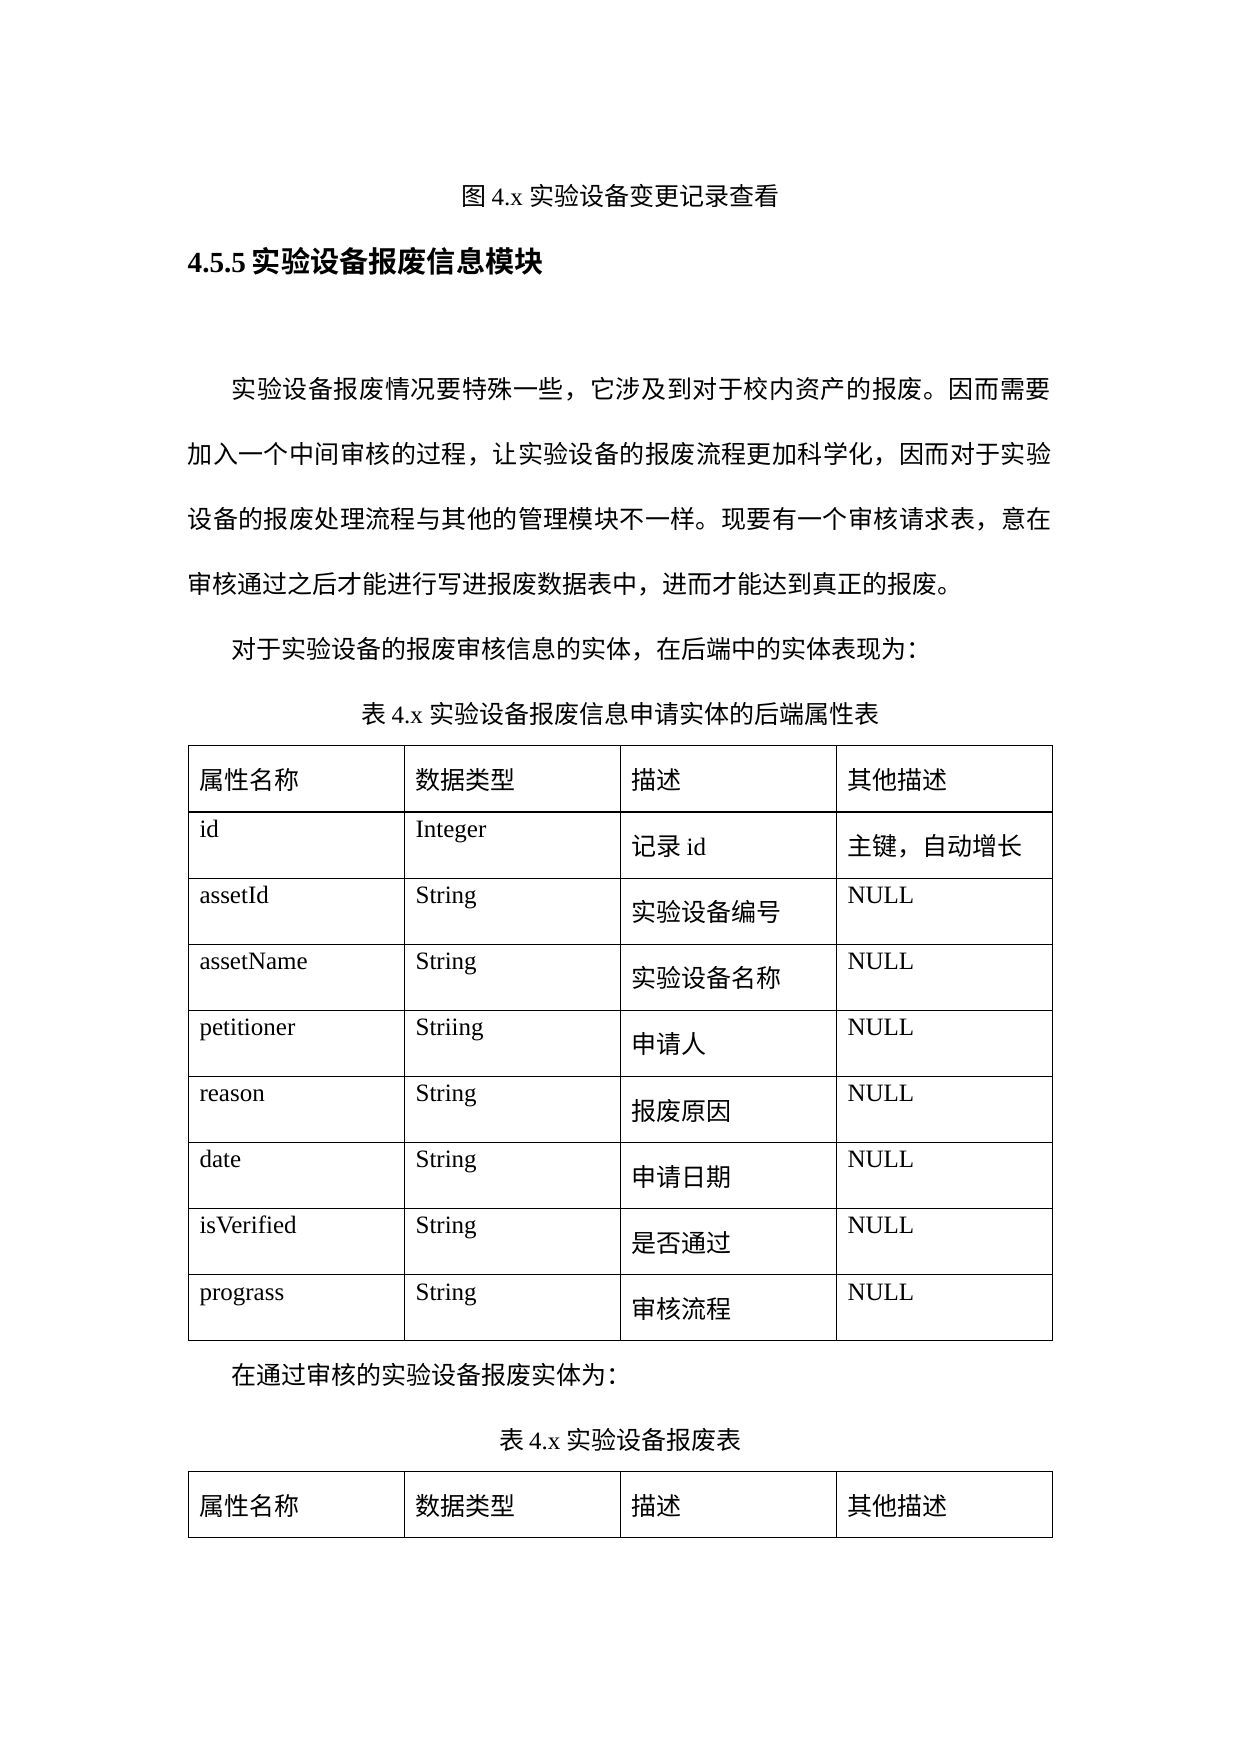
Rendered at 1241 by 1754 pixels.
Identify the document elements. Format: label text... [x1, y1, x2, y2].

table_header 属性名称 [189, 746, 404, 811]
table_cell NULL [837, 1275, 1052, 1340]
table_cell reason [189, 1077, 404, 1142]
text 表4.x 实验设备报废信息申请实体的后端属性表 [187, 680, 1053, 745]
table_cell 实验设备名称 [621, 945, 836, 1009]
table_cell 记录id [621, 813, 836, 877]
table_cell prograss [189, 1275, 404, 1340]
text 表4.x 实验设备报废表 [187, 1406, 1053, 1471]
table_cell String [405, 879, 620, 943]
text 实验设备报废情况要特殊一些，它涉及到对于校内资产的报废。因而需要加入一个中间审核的过程，让实验设备的报废流程更加科学化，因而对于实验设备的报废处理流程与其他的管理模块不一样。现要有一个审核请求表，意在审核通过之后才能进行写进报废数据表中，进而才能达到真正的报废。 [187, 355, 1053, 615]
table_cell isVerified [189, 1209, 404, 1274]
table_header 属性名称 [189, 1472, 404, 1537]
table_cell NULL [837, 879, 1052, 943]
table_header 其他描述 [837, 1472, 1052, 1537]
table_cell 申请日期 [621, 1143, 836, 1208]
table_cell NULL [837, 945, 1052, 1009]
table_header 描述 [621, 746, 836, 811]
table_header 数据类型 [405, 1472, 620, 1537]
text 对于实验设备的报废审核信息的实体，在后端中的实体表现为： [187, 615, 1053, 680]
table_cell 申请人 [621, 1011, 836, 1076]
table_cell NULL [837, 1209, 1052, 1274]
table_cell date [189, 1143, 404, 1208]
table_cell id [189, 813, 404, 877]
table_header 其他描述 [837, 746, 1052, 811]
table_header 数据类型 [405, 746, 620, 811]
table_cell 审核流程 [621, 1275, 836, 1340]
table_cell 是否通过 [621, 1209, 836, 1274]
table_header 描述 [621, 1472, 836, 1537]
text 图4.x 实验设备变更记录查看 [187, 162, 1053, 227]
text 4.5.5实验设备报废信息模块 [187, 227, 1053, 292]
table_cell NULL [837, 1077, 1052, 1142]
table_cell assetName [189, 945, 404, 1009]
table_cell String [405, 945, 620, 1009]
table_cell Striing [405, 1011, 620, 1076]
table_cell assetId [189, 879, 404, 943]
table_cell String [405, 1275, 620, 1340]
table_cell 实验设备编号 [621, 879, 836, 943]
table_cell String [405, 1077, 620, 1142]
table_cell Integer [405, 813, 620, 877]
table_cell String [405, 1143, 620, 1208]
table_cell 主键，自动增长 [837, 813, 1052, 877]
text 在通过审核的实验设备报废实体为： [187, 1341, 1053, 1406]
table_cell petitioner [189, 1011, 404, 1076]
table_cell 报废原因 [621, 1077, 836, 1142]
table_cell NULL [837, 1011, 1052, 1076]
table_cell String [405, 1209, 620, 1274]
table_cell NULL [837, 1143, 1052, 1208]
